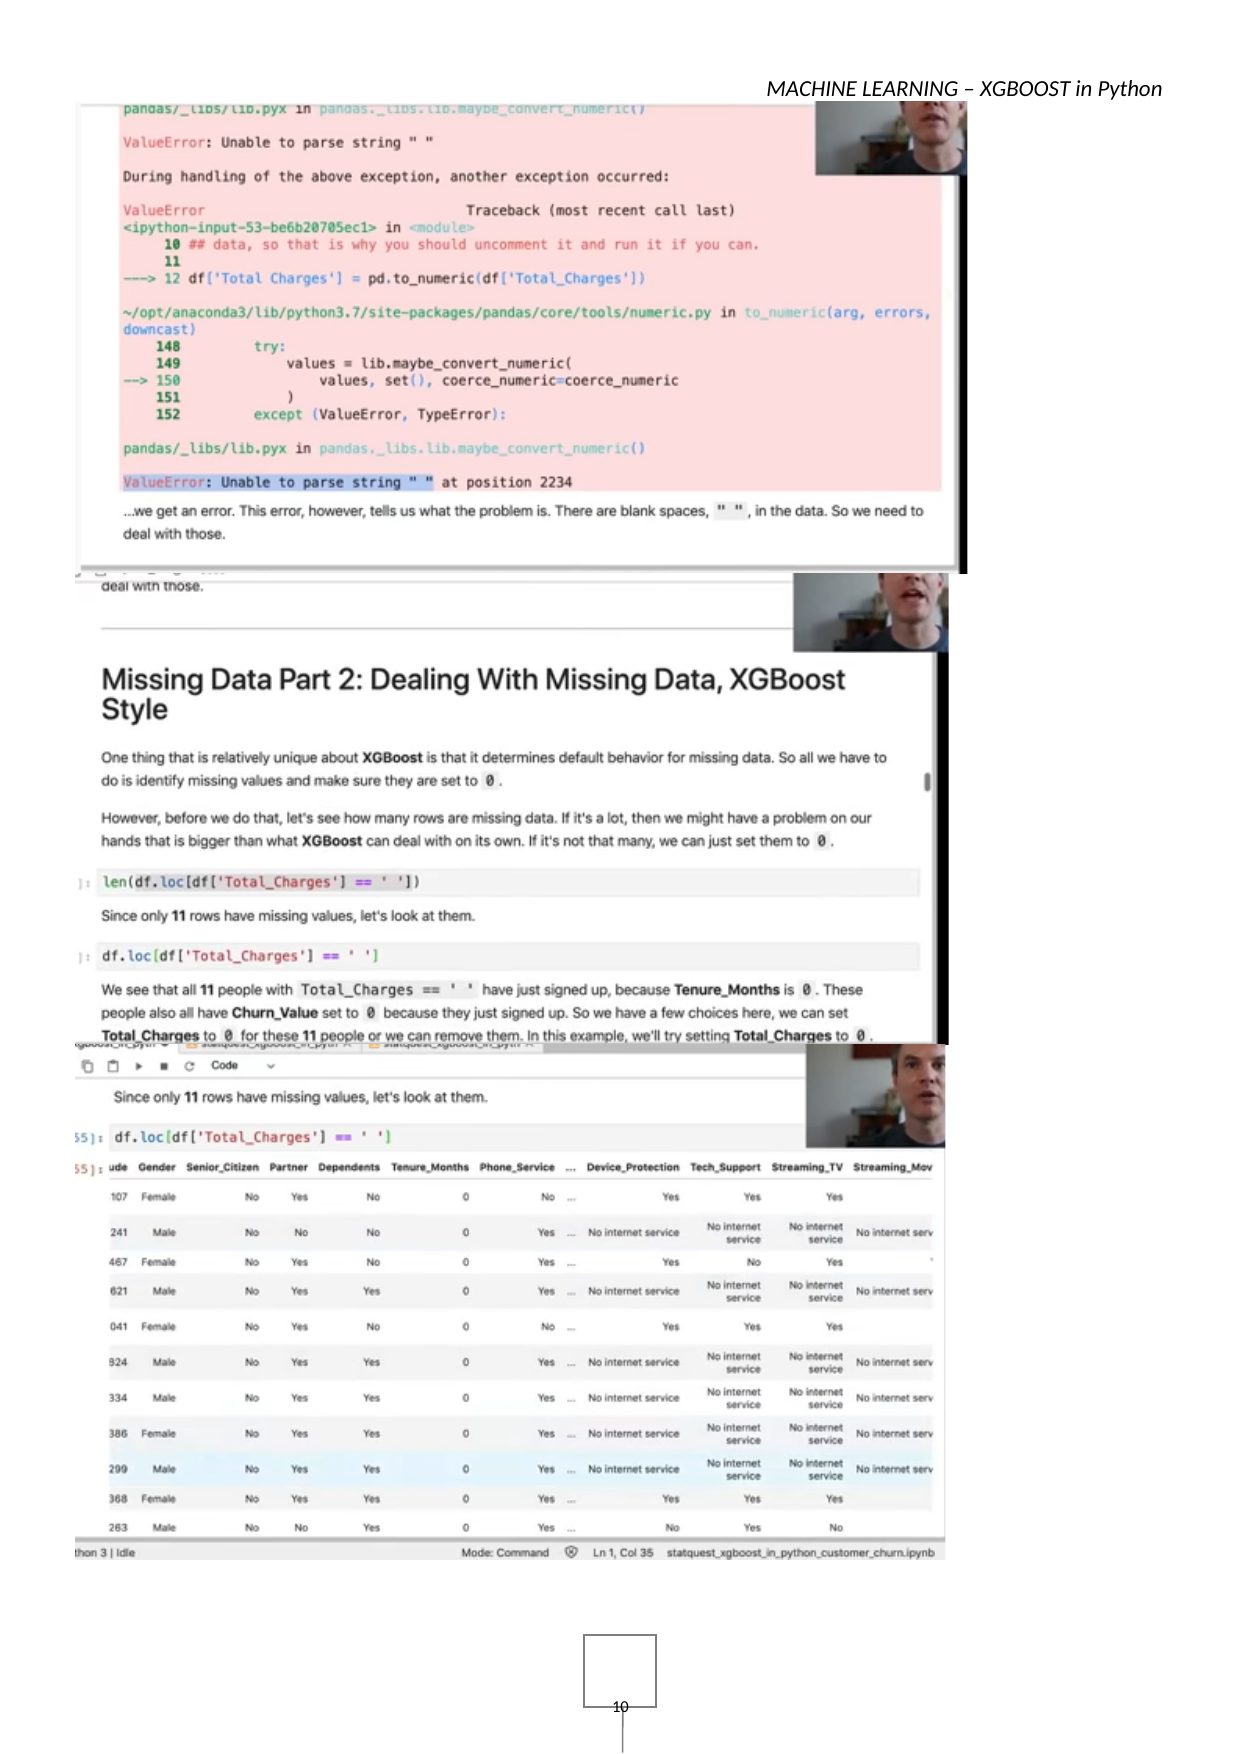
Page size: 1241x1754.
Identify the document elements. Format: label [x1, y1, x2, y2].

picture [75, 101, 968, 1560]
